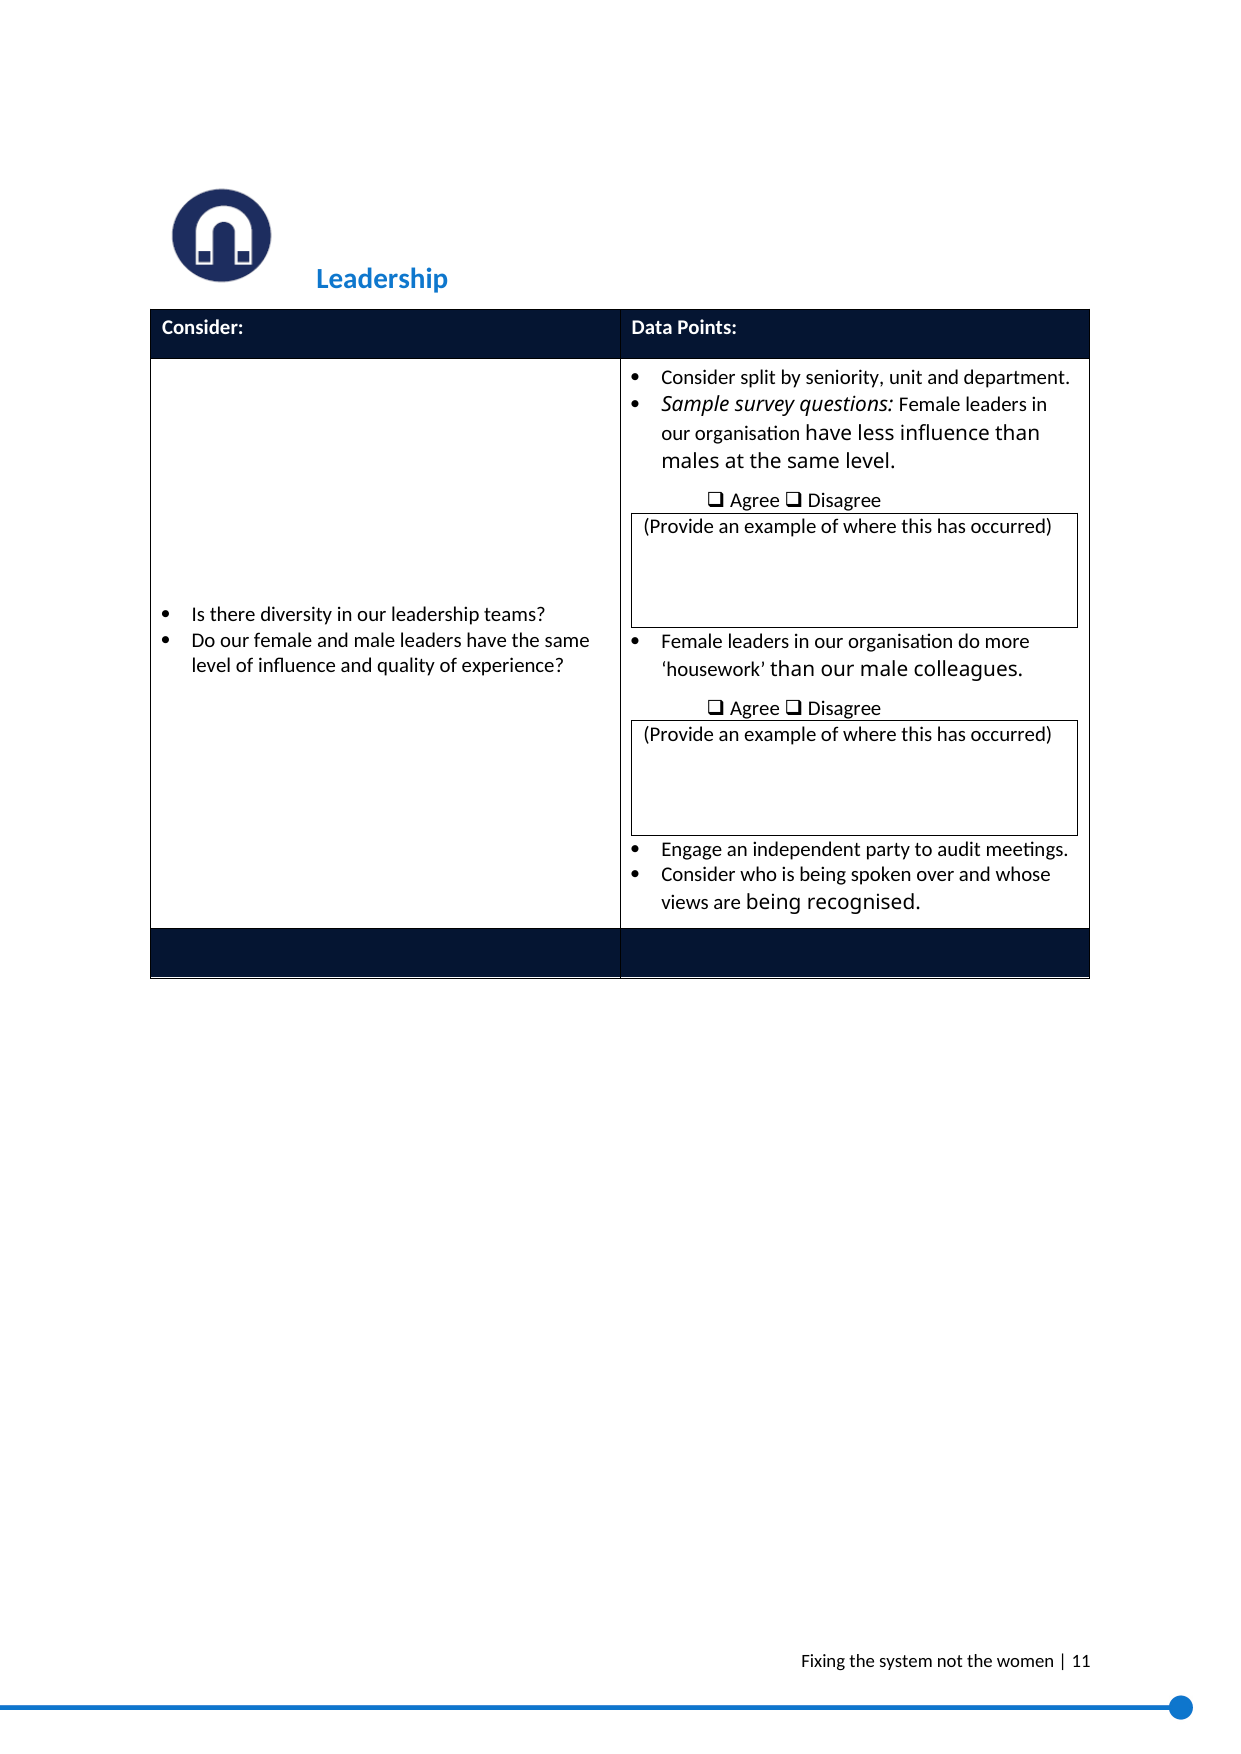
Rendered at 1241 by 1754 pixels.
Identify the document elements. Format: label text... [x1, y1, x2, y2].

table_cell [151, 929, 620, 977]
picture [0, 1683, 1241, 1754]
table_header [150, 177, 305, 308]
table_header Data Points: [621, 310, 1089, 358]
table_cell Is there diversity in our leadership teams? Do our female and male leaders have the same level of influence and quality of experience? [151, 359, 620, 928]
table_header Leadership [305, 177, 459, 308]
table_cell Consider split by seniority, unit and department. Sample survey questions: Female leaders in our organisation have less influence than males at the same level. Agree Disagree Female leaders in our organisation do more ‘housework’ than our male colleagues. Agree Disagree Engage an independent party to audit meetings. Consider who is being spoken over and whose views are being recognised. [621, 359, 1089, 928]
table_cell [621, 929, 1089, 977]
picture [161, 177, 284, 296]
table_header Consider: [151, 310, 620, 358]
